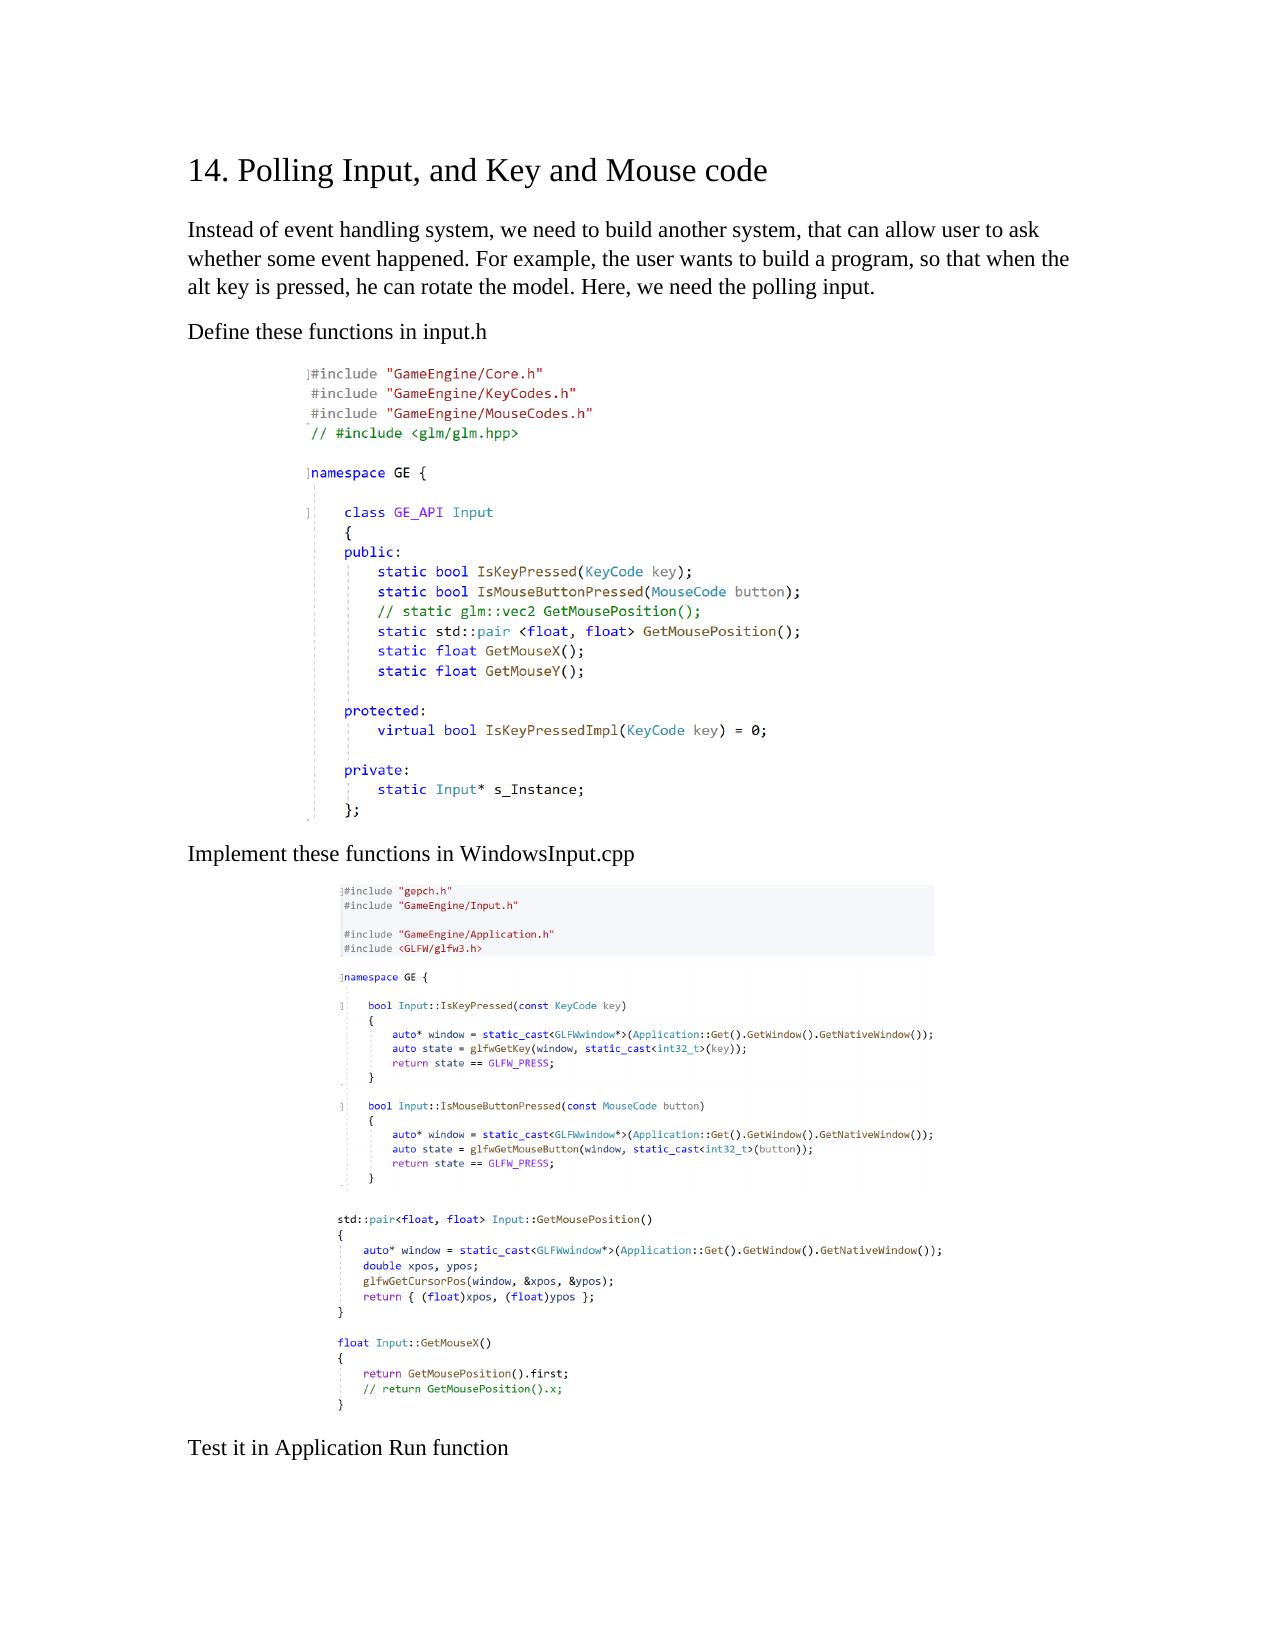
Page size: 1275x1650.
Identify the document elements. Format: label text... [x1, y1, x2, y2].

text Define these functions in input.h [187, 318, 1087, 345]
picture [307, 363, 968, 822]
text Test it in Application Run function [187, 1434, 1087, 1461]
text Implement these functions in WindowsInput.cpp [187, 840, 1087, 867]
text Instead of event handling system, we need to build another system, that can allow user to ask whether some event happened. For example, the user wants to build a program, so that when the alt key is pressed, he can rotate the model. Here, we need the polling input. [187, 216, 1087, 299]
subtitle 14. Polling Input, and Key and Mouse code [187, 150, 1087, 188]
picture [333, 1211, 942, 1416]
picture [340, 885, 935, 1193]
